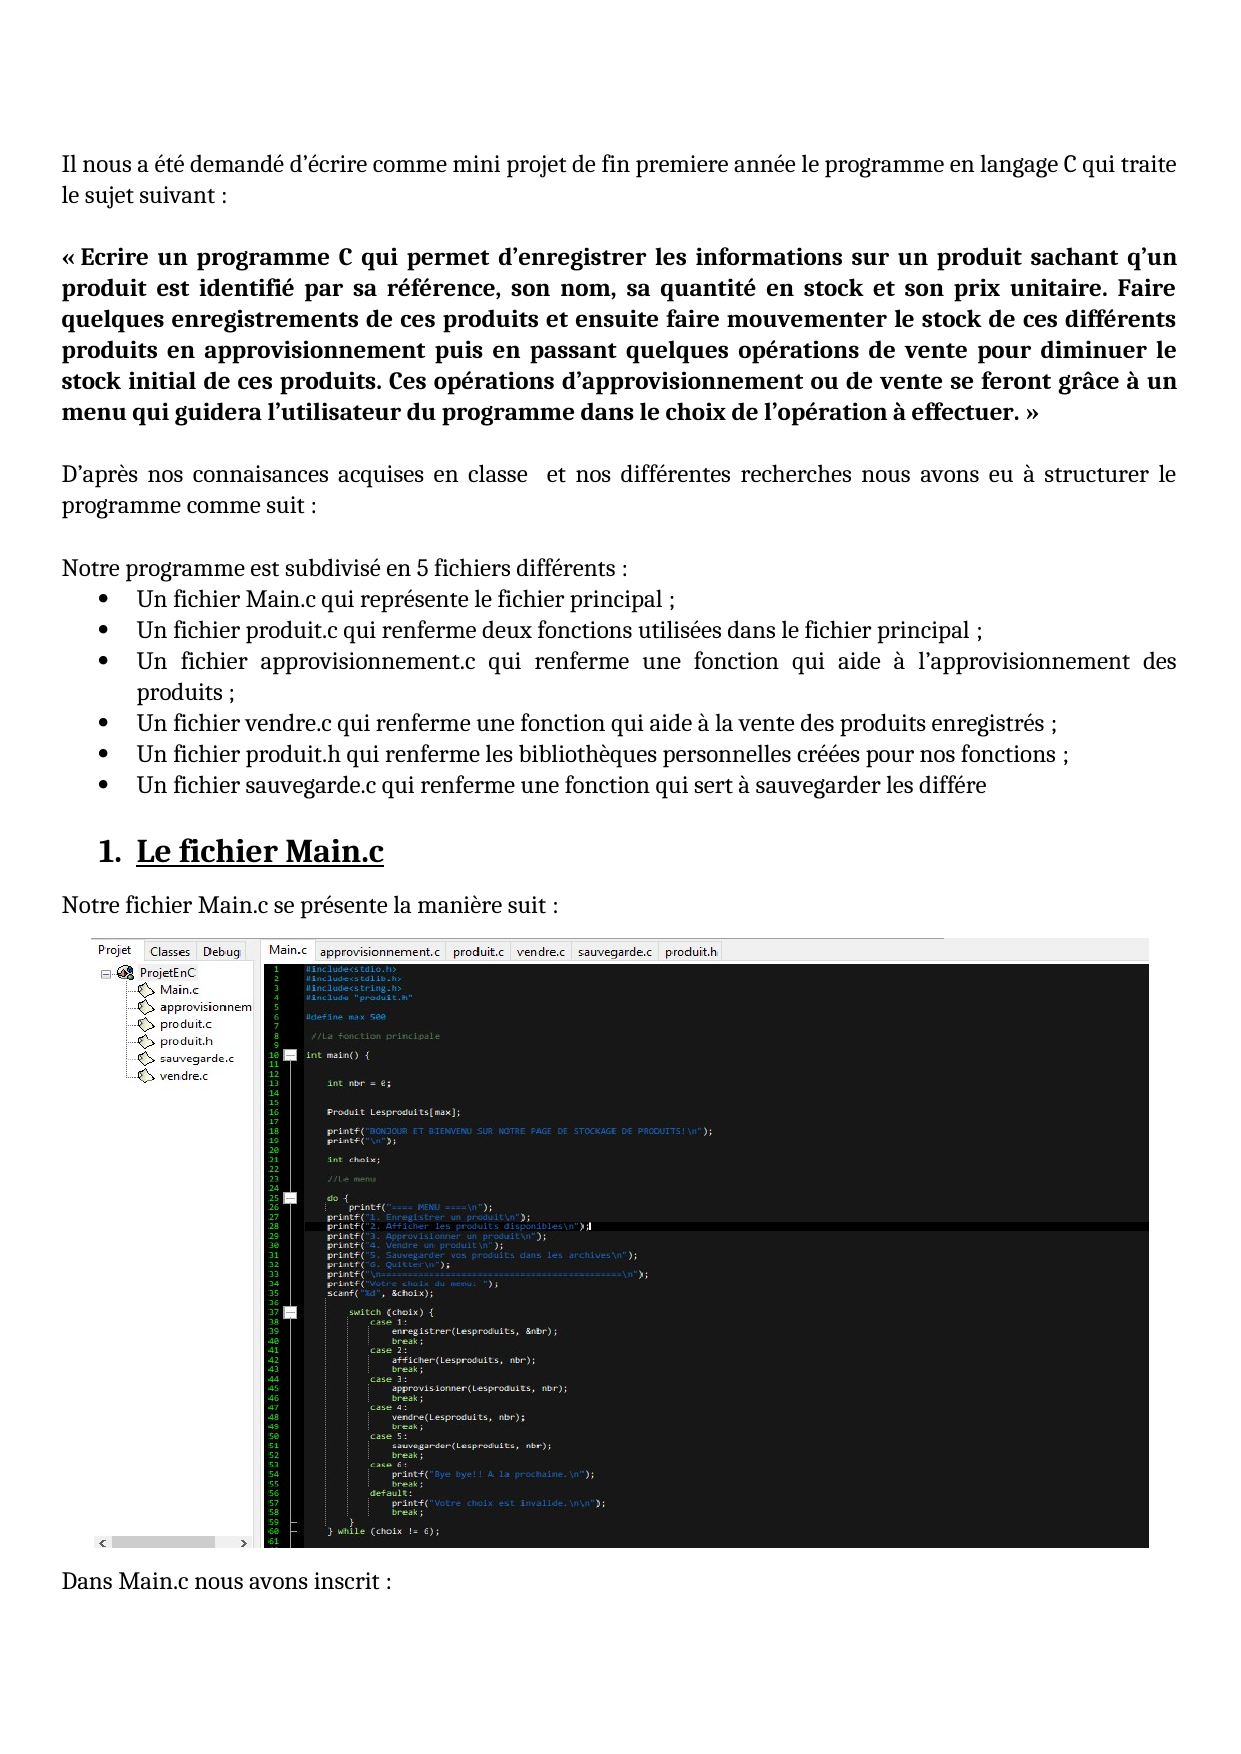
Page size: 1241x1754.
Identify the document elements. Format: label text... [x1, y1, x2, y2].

list Un fichier produit.h qui renferme les bibliothèques personnelles créées pour nos fonctions ; [99, 740, 1179, 768]
text D’après nos connaisances acquises en classe et nos différentes recherches nous avons eu à structurer le programme comme suit : [61, 460, 1179, 520]
text Il nous a été demandé d’écrire comme mini projet de fin premiere année le programme en langage C qui traite le sujet suivant : [61, 150, 1179, 210]
text Notre programme est subdivisé en 5 fichiers différents : [61, 553, 1179, 582]
list Un fichier Main.c qui représente le fichier principal ; [99, 584, 1179, 613]
list Un fichier produit.c qui renferme deux fonctions utilisées dans le fichier principal ; [99, 616, 1179, 644]
text Dans Main.c nous avons inscrit : [61, 1567, 1179, 1595]
list Le fichier Main.c [99, 833, 1179, 871]
text « Ecrire un programme C qui permet d’enregistrer les informations sur un produit sachant q’un produit est identifié par sa référence, son nom, sa quantité en stock et son prix unitaire. Faire quelques enregistrements de ces produits et ensuite faire mouvementer le stock de ces différents produits en approvisionnement puis en passant quelques opérations de vente pour diminuer le stock initial de ces produits. Ces opérations d’approvisionnement ou de vente se feront grâce à un menu qui guidera l’utilisateur du programme dans le choix de l’opération à effectuer. » [61, 243, 1179, 427]
picture [91, 938, 1149, 1548]
list Un fichier sauvegarde.c qui renferme une fonction qui sert à sauvegarder les différe [99, 771, 1179, 799]
text Notre fichier Main.c se présente la manière suit : [61, 891, 1179, 920]
list Un fichier approvisionnement.c qui renferme une fonction qui aide à l’approvisionnement des produits ; [99, 647, 1179, 706]
list Un fichier vendre.c qui renferme une fonction qui aide à la vente des produits enregistrés ; [99, 709, 1179, 737]
